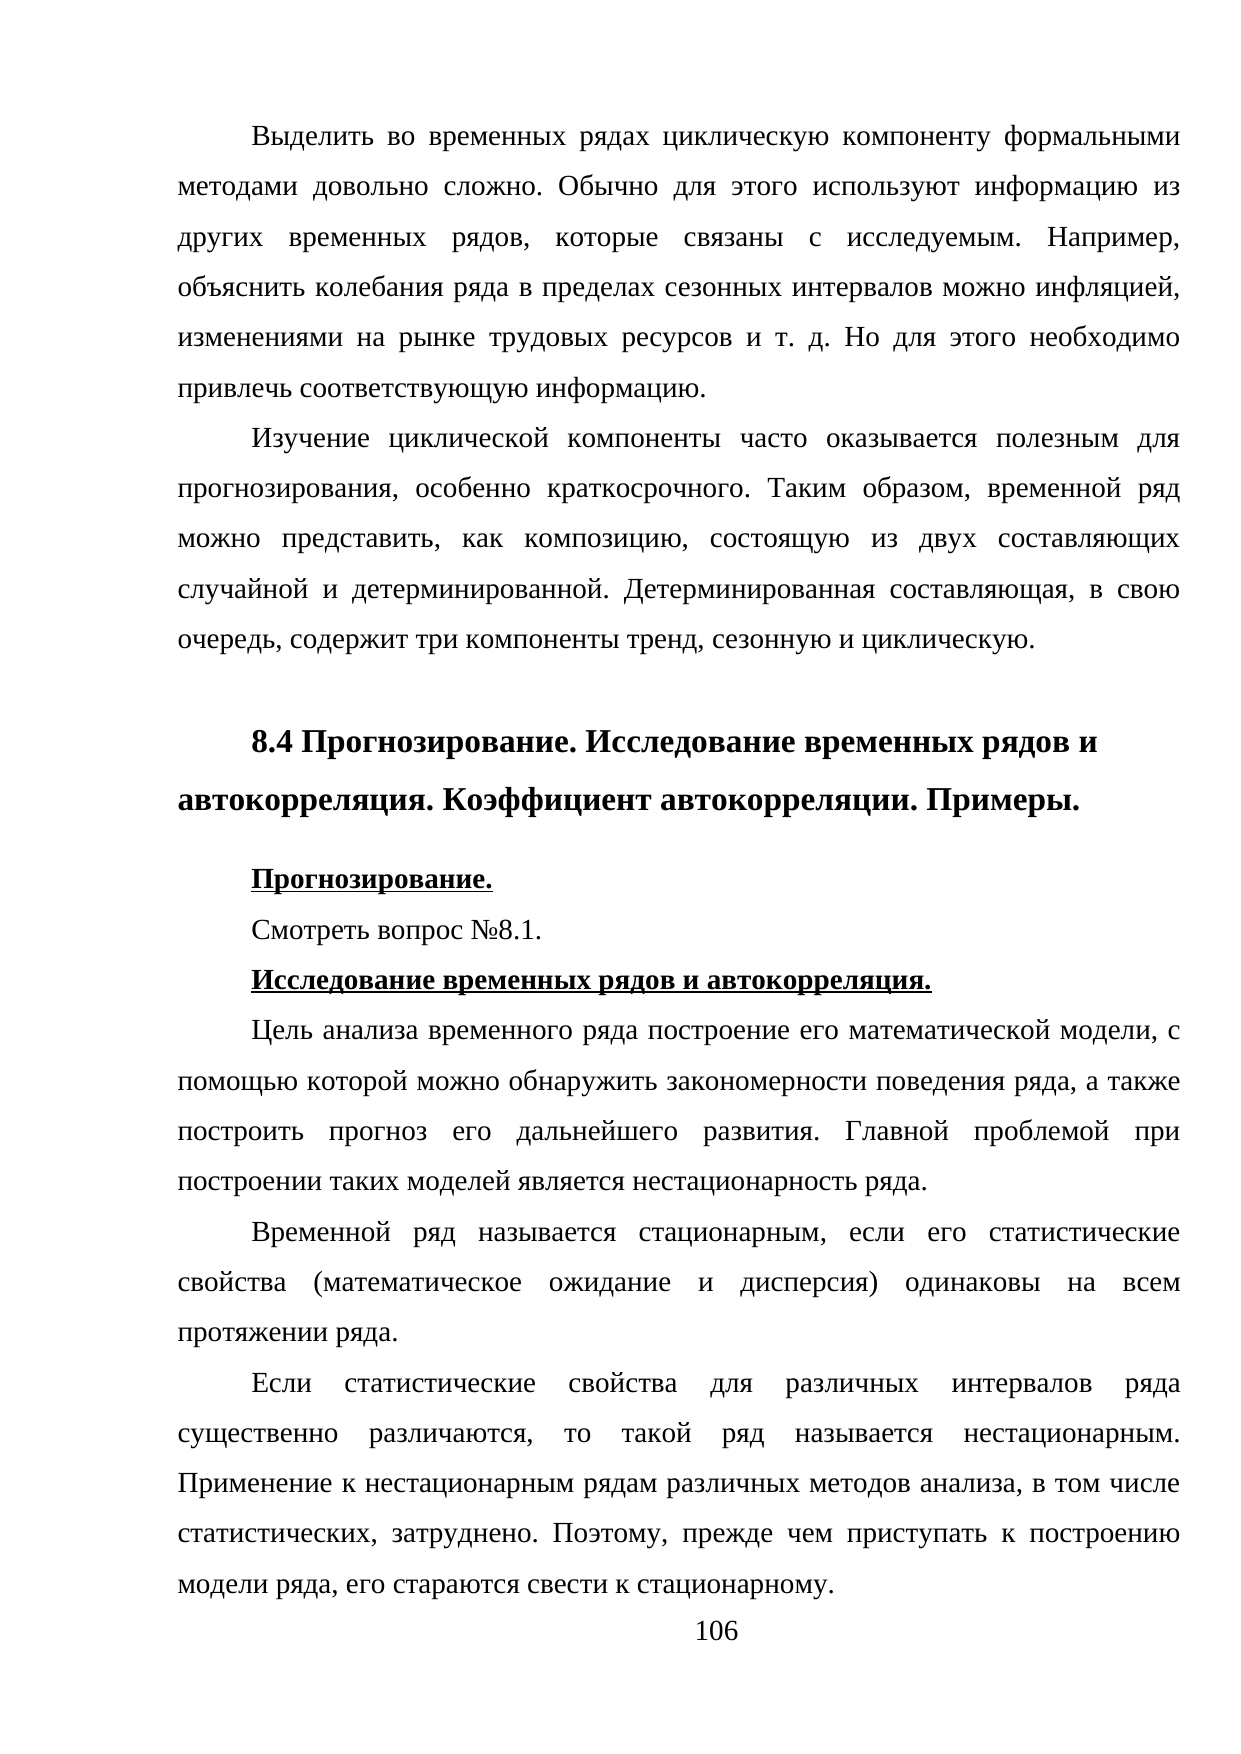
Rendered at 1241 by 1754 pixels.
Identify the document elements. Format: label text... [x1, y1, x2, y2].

text Временной ряд называется стационарным, если его статистические свойства (математическое ожидание и дисперсия) одинаковы на всем протяжении ряда. [177, 1214, 1181, 1348]
text Исследование временных рядов и автокорреляция. [177, 962, 1181, 996]
text Если статистические свойства для различных интервалов ряда существенно различаются, то такой ряд называется нестационарным. Применение к нестационарным рядам различных методов анализа, в том числе статистических, затруднено. Поэтому, прежде чем приступать к построению модели ряда, его стараются свести к стационарному. [177, 1365, 1181, 1599]
text Цель анализа временного ряда построение его математической модели, с помощью которой можно обнаружить закономерности поведения ряда, а также построить прогноз его дальнейшего развития. Главной проблемой при построении таких моделей является нестационарность ряда. [177, 1012, 1181, 1197]
text Смотреть вопрос №8.1. [177, 912, 1181, 945]
text Изучение циклической компоненты часто оказывается полезным для прогнозирования, особенно краткосрочного. Таким образом, временной ряд можно представить, как композицию, состоящую из двух составляющих случайной и детерминированной. Детерминированная составляющая, в свою очередь, содержит три компоненты тренд, сезонную и циклическую. [177, 420, 1181, 655]
subtitle 8.4 Прогнозирование. Исследование временных рядов и автокорреляция. Коэффициент автокорреляции. Примеры. [177, 722, 1181, 817]
text Выделить во временных рядах циклическую компоненту формальными методами довольно сложно. Обычно для этого используют информацию из других временных рядов, которые связаны с исследуемым. Например, объяснить колебания ряда в пределах сезонных интервалов можно инфляцией, изменениями на рынке трудовых ресурсов и т. д. Но для этого необходимо привлечь соответствующую информацию. [177, 118, 1181, 403]
text Прогнозирование. [177, 862, 1181, 895]
